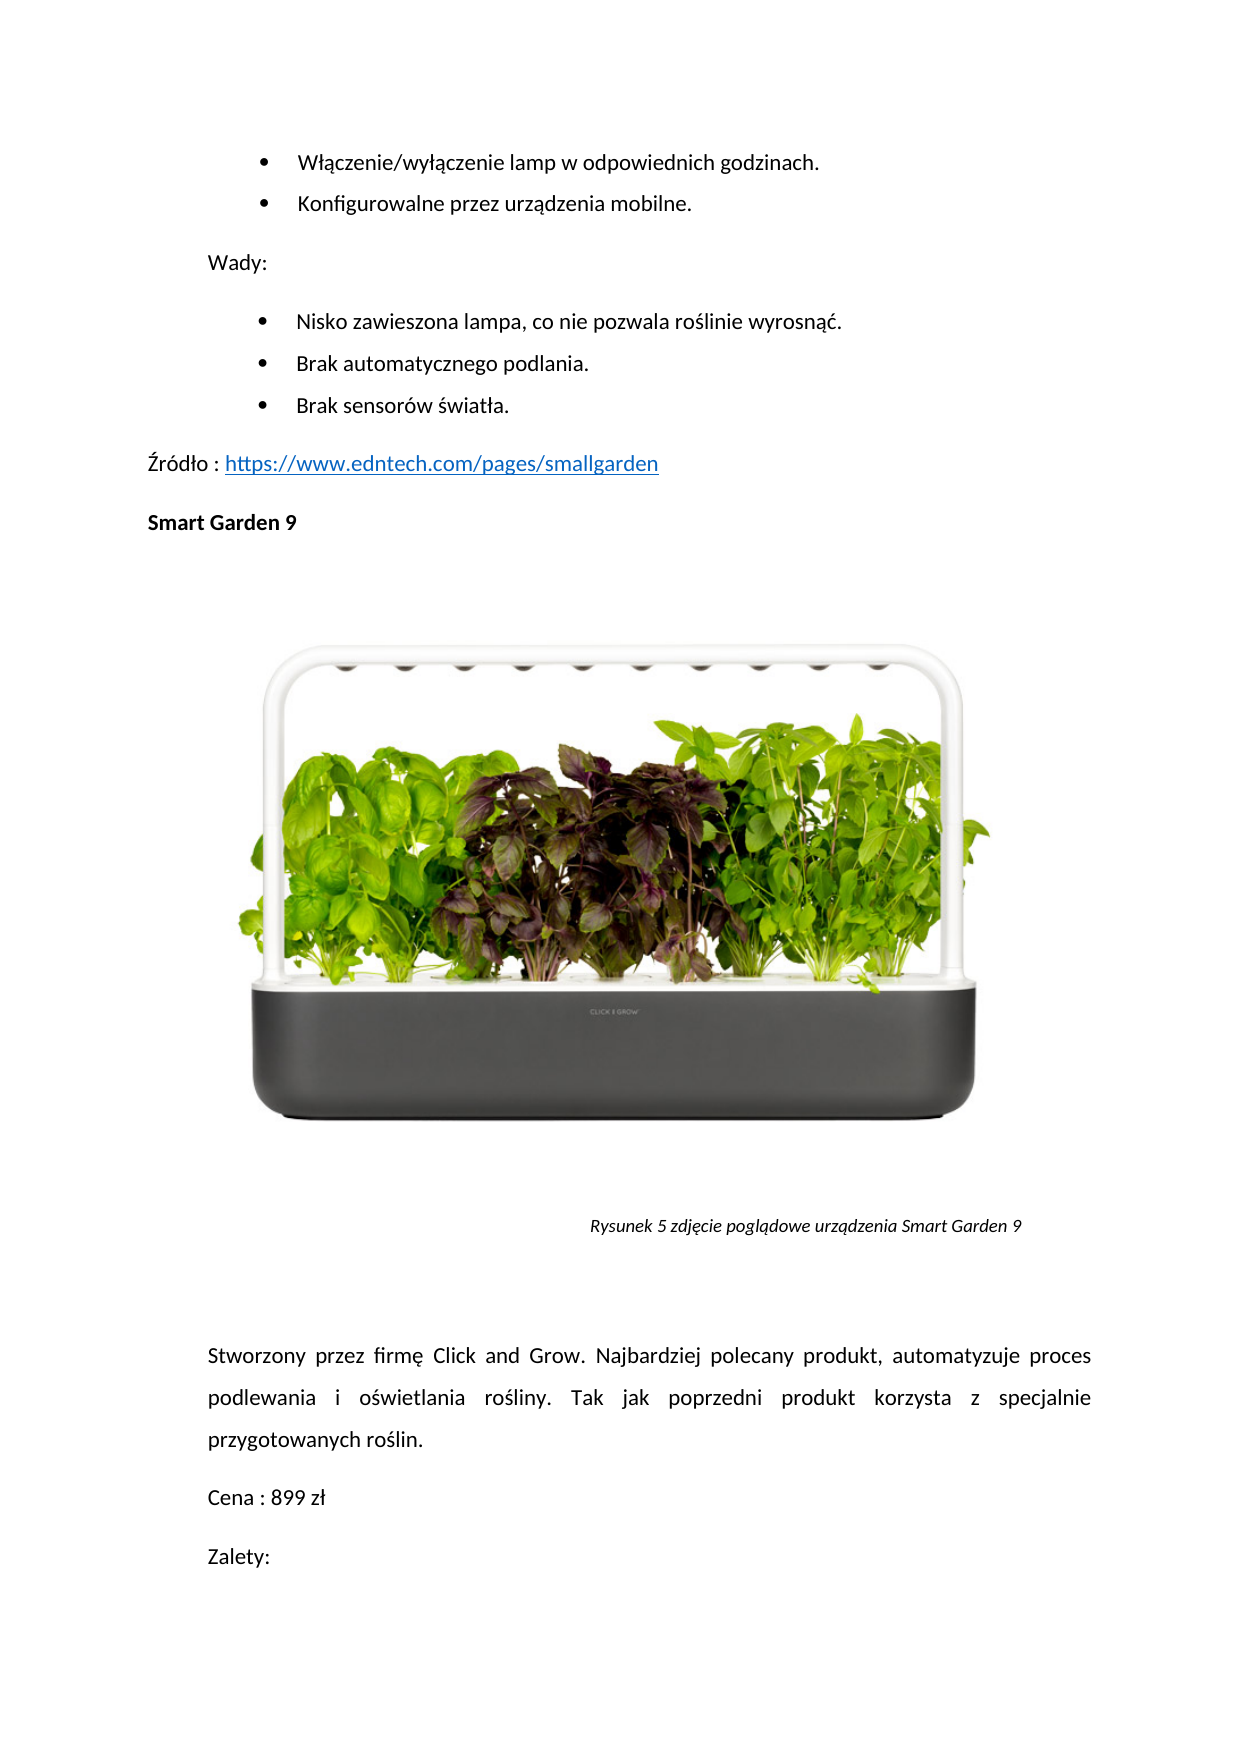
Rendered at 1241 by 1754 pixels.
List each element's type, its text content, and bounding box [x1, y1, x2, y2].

text Zalety: [208, 1542, 1093, 1570]
text Cena : 899 zł [208, 1483, 1093, 1511]
list Włączenie/wyłączenie lamp w odpowiednich godzinach. [260, 148, 1093, 176]
list Nisko zawieszona lampa, co nie pozwala roślinie wyrosnąć. [258, 307, 1093, 335]
list Konfigurowalne przez urządzenia mobilne. [260, 189, 1093, 218]
text Stworzony przez firmę Click and Grow. Najbardziej polecany produkt, automatyzuje proces podlewania i oświetlania rośliny. Tak jak poprzedni produkt korzysta z specjalnie przygotowanych roślin. [208, 1341, 1093, 1453]
list Brak sensorów światła. [258, 391, 1093, 419]
text Smart Garden 9 [148, 508, 1093, 536]
list Brak automatycznego podlania. [258, 349, 1093, 377]
text Źródło : https://www.edntech.com/pages/smallgarden [148, 449, 1093, 477]
picture [216, 568, 1024, 1193]
text Wady: [148, 248, 1093, 276]
